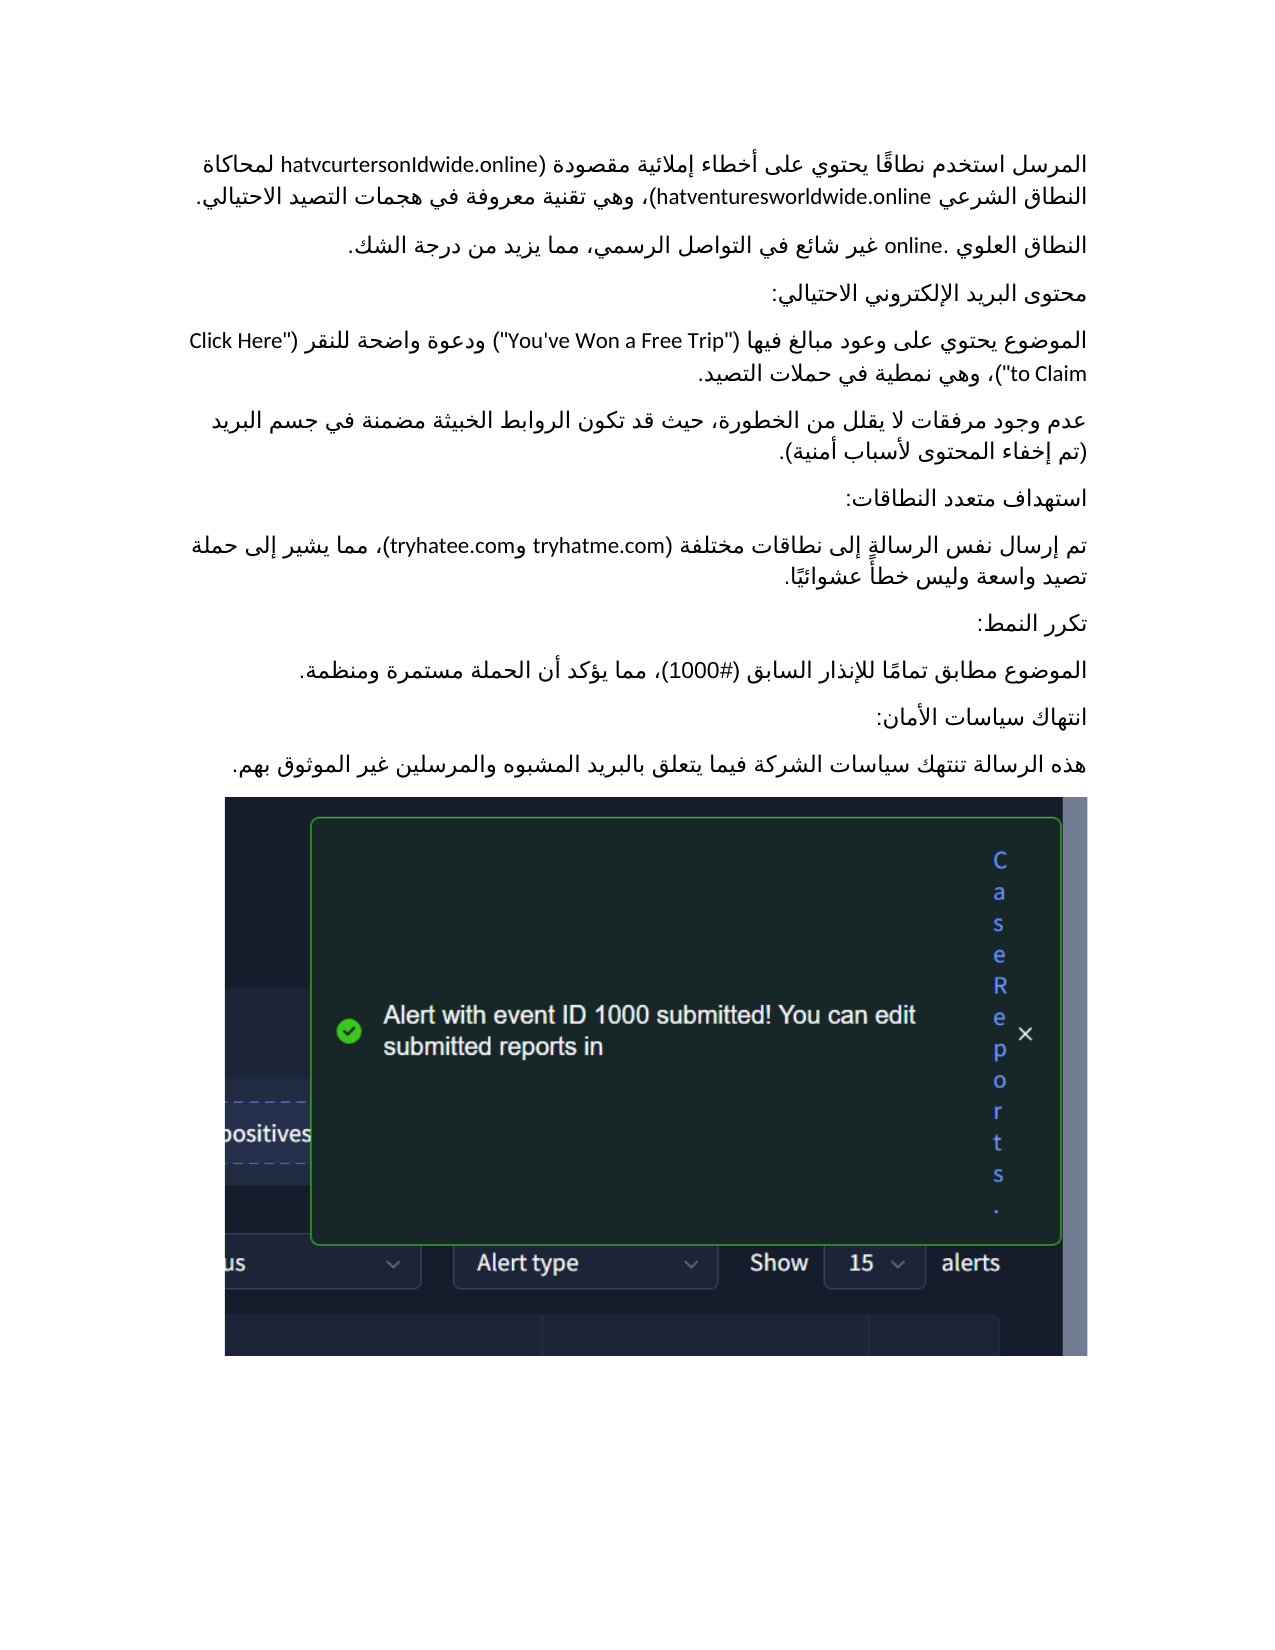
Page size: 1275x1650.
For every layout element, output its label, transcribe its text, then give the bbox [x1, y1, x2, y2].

text هذه الرسالة تنتهك سياسات الشركة فيما يتعلق بالبريد المشبوه والمرسلين غير الموثوق بهم. [187, 751, 1087, 777]
text انتهاك سياسات الأمان: [187, 704, 1087, 730]
text المرسل استخدم نطاقًا يحتوي على أخطاء إملائية مقصودة (hatvcurtersonIdwide.online لمحاكاة النطاق الشرعي hatventuresworldwide.online)، وهي تقنية معروفة في هجمات التصيد الاحتيالي. [187, 150, 1087, 210]
text استهداف متعدد النطاقات: [187, 484, 1087, 511]
text الموضوع مطابق تمامًا للإنذار السابق (#1000)، مما يؤكد أن الحملة مستمرة ومنظمة. [187, 657, 1087, 683]
picture [224, 797, 1088, 1356]
text تم إرسال نفس الرسالة إلى نطاقات مختلفة (tryhatme.com وtryhatee.com)، مما يشير إلى حملة تصيد واسعة وليس خطأً عشوائيًا. [187, 531, 1087, 590]
text محتوى البريد الإلكتروني الاحتيالي: [187, 279, 1087, 306]
text عدم وجود مرفقات لا يقلل من الخطورة، حيث قد تكون الروابط الخبيثة مضمنة في جسم البريد (تم إخفاء المحتوى لأسباب أمنية). [187, 407, 1087, 464]
text النطاق العلوي .online غير شائع في التواصل الرسمي، مما يزيد من درجة الشك. [187, 231, 1087, 259]
text الموضوع يحتوي على وعود مبالغ فيها ("You've Won a Free Trip") ودعوة واضحة للنقر ("Click Here to Claim")، وهي نمطية في حملات التصيد. [187, 326, 1087, 387]
text تكرر النمط: [187, 610, 1087, 637]
